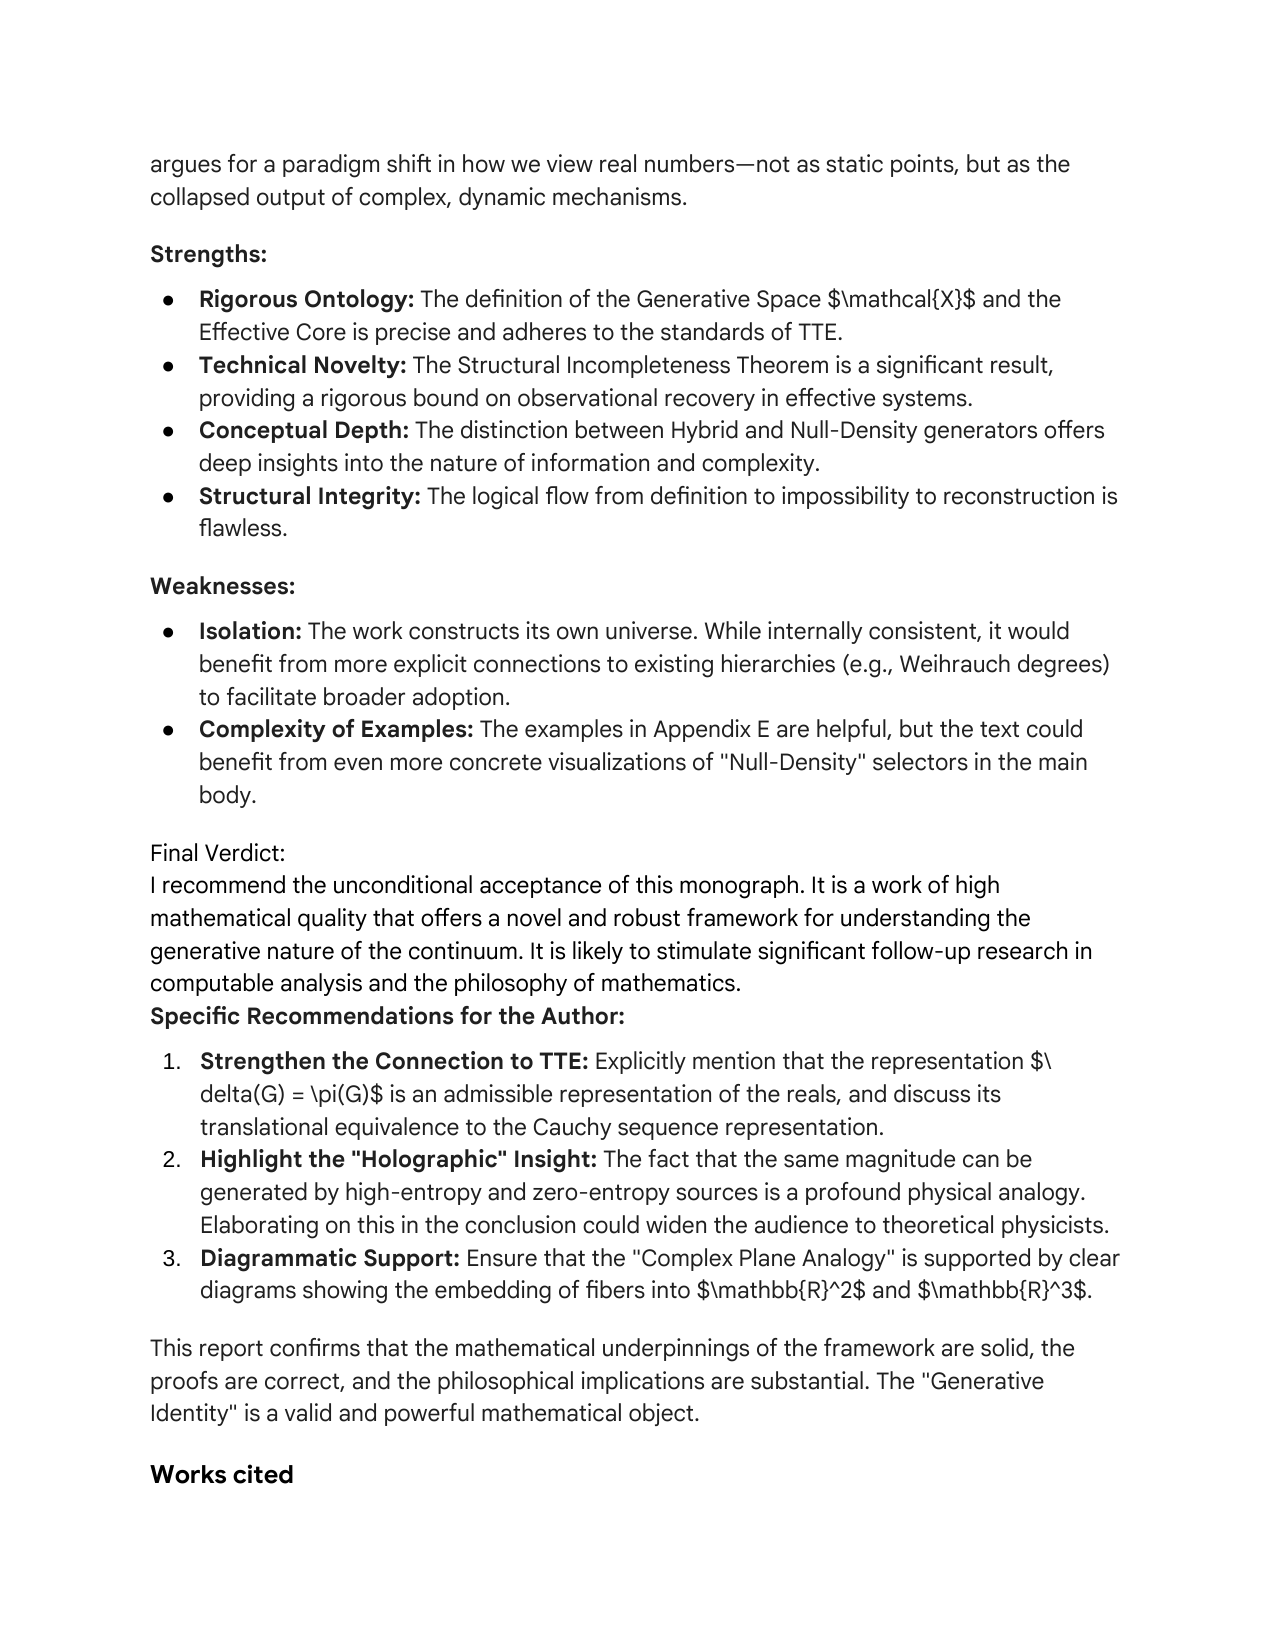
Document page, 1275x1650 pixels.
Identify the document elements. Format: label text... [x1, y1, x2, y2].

list Highlight the "Holographic" Insight: The fact that the same magnitude can be generated by high-entropy and zero-entropy sources is a profound physical analogy. Elaborating on this in the conclusion could widen the audience to theoretical physicists. [162, 1146, 1125, 1240]
text Weaknesses: [150, 572, 1125, 601]
list Structural Integrity: The logical flow from definition to impossibility to reconstruction is flawless. [161, 482, 1125, 543]
list Conceptual Depth: The distinction between Hybrid and Null-Density generators offers deep insights into the nature of information and complexity. [161, 416, 1125, 478]
text Final Verdict: [150, 839, 1125, 867]
subtitle Works cited [150, 1459, 1125, 1490]
text Specific Recommendations for the Author: [150, 1002, 1125, 1031]
list Rigorous Ontology: The definition of the Generative Space $\mathcal{X}$ and the Effective Core is precise and adheres to the standards of TTE. [161, 286, 1125, 347]
text Strengths: [150, 240, 1125, 269]
list Technical Novelty: The Structural Incompleteness Theorem is a significant result, providing a rigorous bound on observational recovery in effective systems. [161, 351, 1125, 412]
text I recommend the unconditional acceptance of this monograph. It is a work of high mathematical quality that offers a novel and robust framework for understanding the generative nature of the continuum. It is likely to stimulate significant follow-up research in computable analysis and the philosophy of mathematics. [150, 871, 1125, 998]
list Diagrammatic Support: Ensure that the "Complex Plane Analogy" is supported by clear diagrams showing the embedding of fibers into $\mathbb{R}^2$ and $\mathbb{R}^3$. [162, 1244, 1125, 1305]
list Strengthen the Connection to TTE: Explicitly mention that the representation $\delta(G) = \pi(G)$ is an admissible representation of the reals, and discuss its translational equivalence to the Cauchy sequence representation. [162, 1047, 1125, 1142]
list Isolation: The work constructs its own universe. While internally consistent, it would benefit from more explicit connections to existing hierarchies (e.g., Weihrauch degrees) to facilitate broader adoption. [161, 617, 1125, 712]
text This report confirms that the mathematical underpinnings of the framework are solid, the proofs are correct, and the philosophical implications are substantial. The "Generative Identity" is a valid and powerful mathematical object. [150, 1334, 1125, 1428]
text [150, 150, 1125, 211]
list Complexity of Examples: The examples in Appendix E are helpful, but the text could benefit from even more concrete visualizations of "Null-Density" selectors in the main body. [161, 716, 1125, 810]
